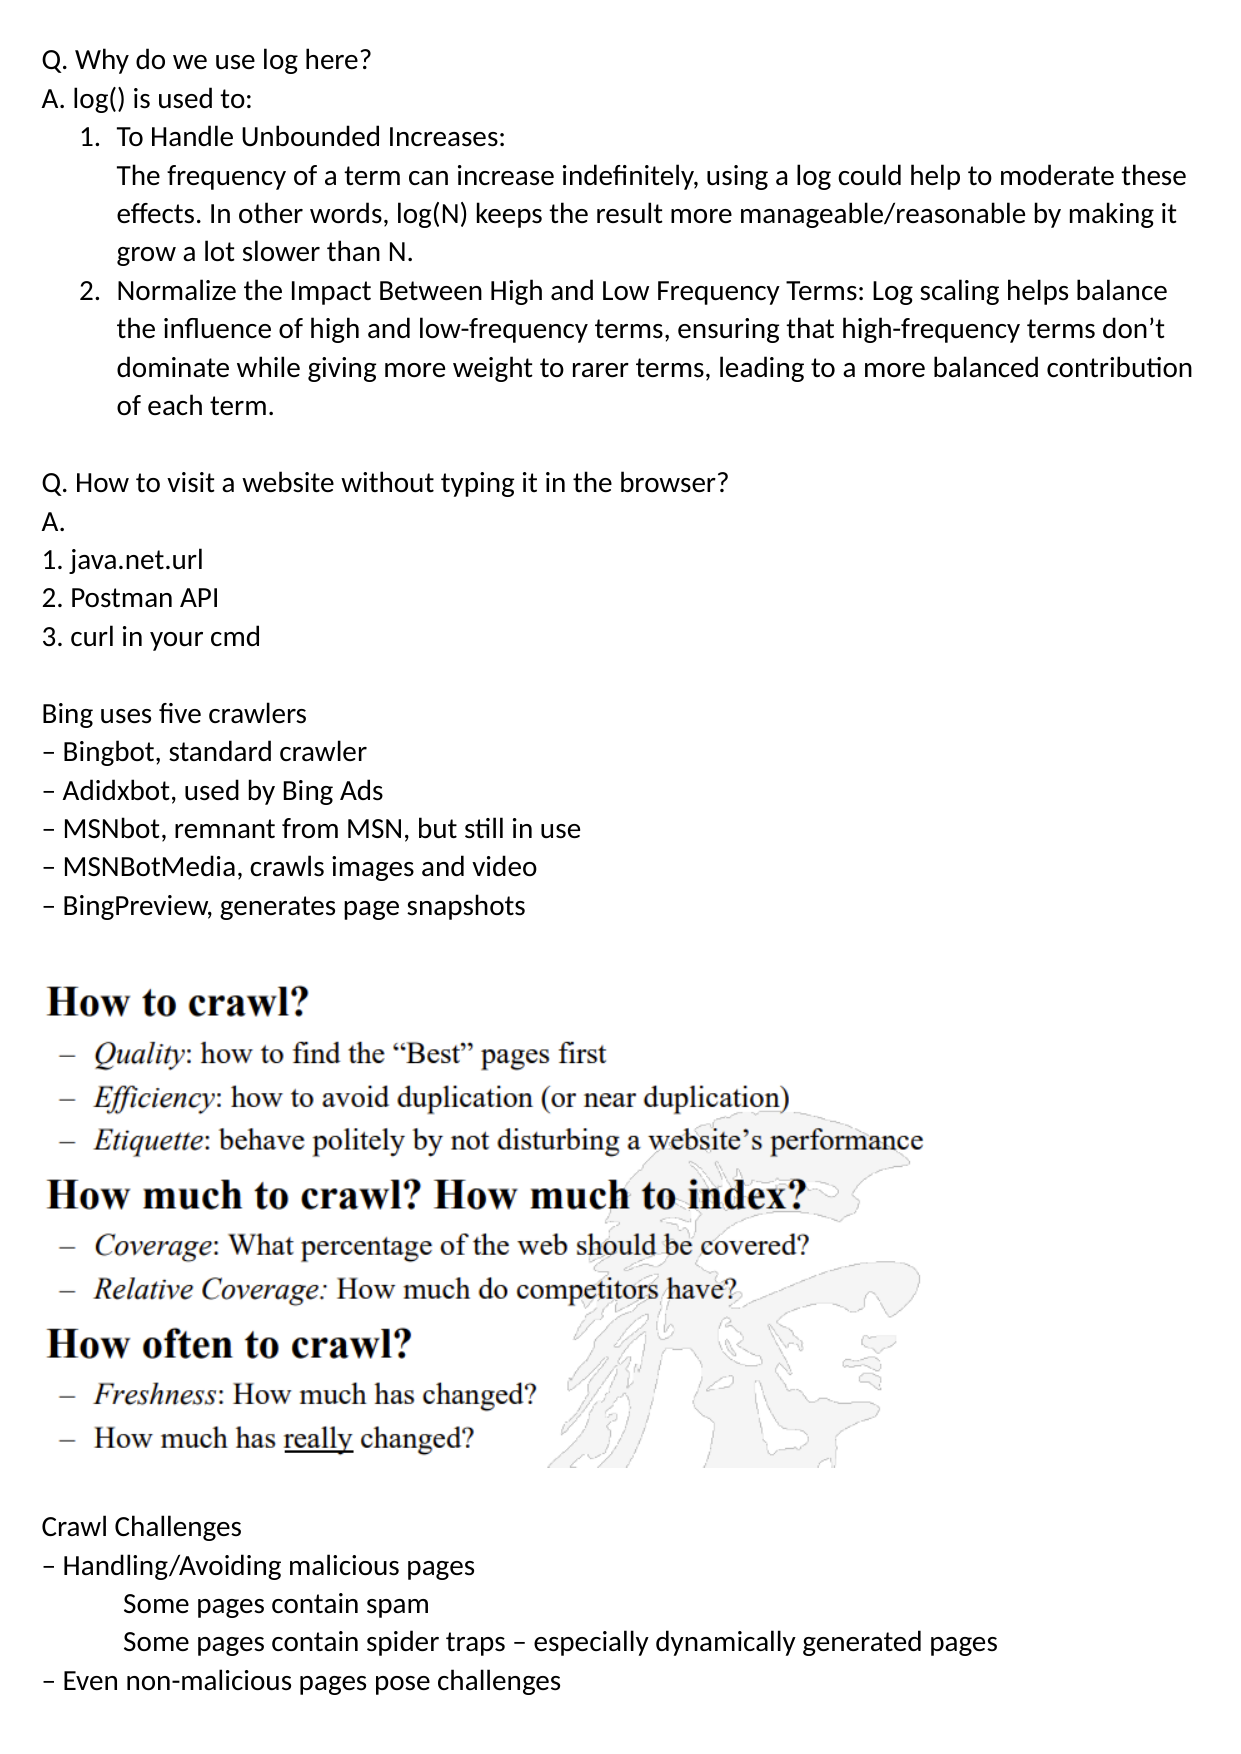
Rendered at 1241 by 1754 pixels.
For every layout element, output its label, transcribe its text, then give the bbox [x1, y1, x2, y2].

text 2. Postman API [41, 579, 1199, 615]
text – MSNbot, remnant from MSN, but still in use [41, 810, 1199, 846]
text Bing uses five crawlers [41, 695, 1199, 730]
text Some pages contain spider traps – especially dynamically generated pages [41, 1623, 1199, 1659]
list The frequency of a term can increase indefinitely, using a log could help to moderate these effects. In other words, log(N) keeps the result more manageable/reasonable by making it grow a lot slower than N. [116, 157, 1199, 269]
text Q. Why do we use log here? [41, 41, 1199, 77]
text 3. curl in your cmd [41, 618, 1199, 653]
text – MSNBotMedia, crawls images and video [41, 848, 1199, 884]
list Normalize the Impact Between High and Low Frequency Terms: Log scaling helps balance the influence of high and low-frequency terms, ensuring that high-frequency terms don’t dominate while giving more weight to rarer terms, leading to a more balanced contribution of each term. [79, 272, 1199, 423]
text – Adidxbot, used by Bing Ads [41, 772, 1199, 807]
text A. log() is used to: [41, 80, 1199, 115]
text A. [41, 503, 1199, 538]
picture [41, 963, 944, 1468]
text – BingPreview, generates page snapshots [41, 887, 1199, 923]
text 1. java.net.url [41, 541, 1199, 577]
text Some pages contain spam [41, 1585, 1199, 1621]
text – Handling/Avoiding malicious pages [41, 1547, 1199, 1582]
list To Handle Unbounded Increases: [79, 118, 1199, 154]
text – Bingbot, standard crawler [41, 733, 1199, 769]
text Crawl Challenges [41, 1508, 1199, 1544]
text – Even non-malicious pages pose challenges [41, 1662, 1199, 1698]
text Q. How to visit a website without typing it in the browser? [41, 464, 1199, 500]
